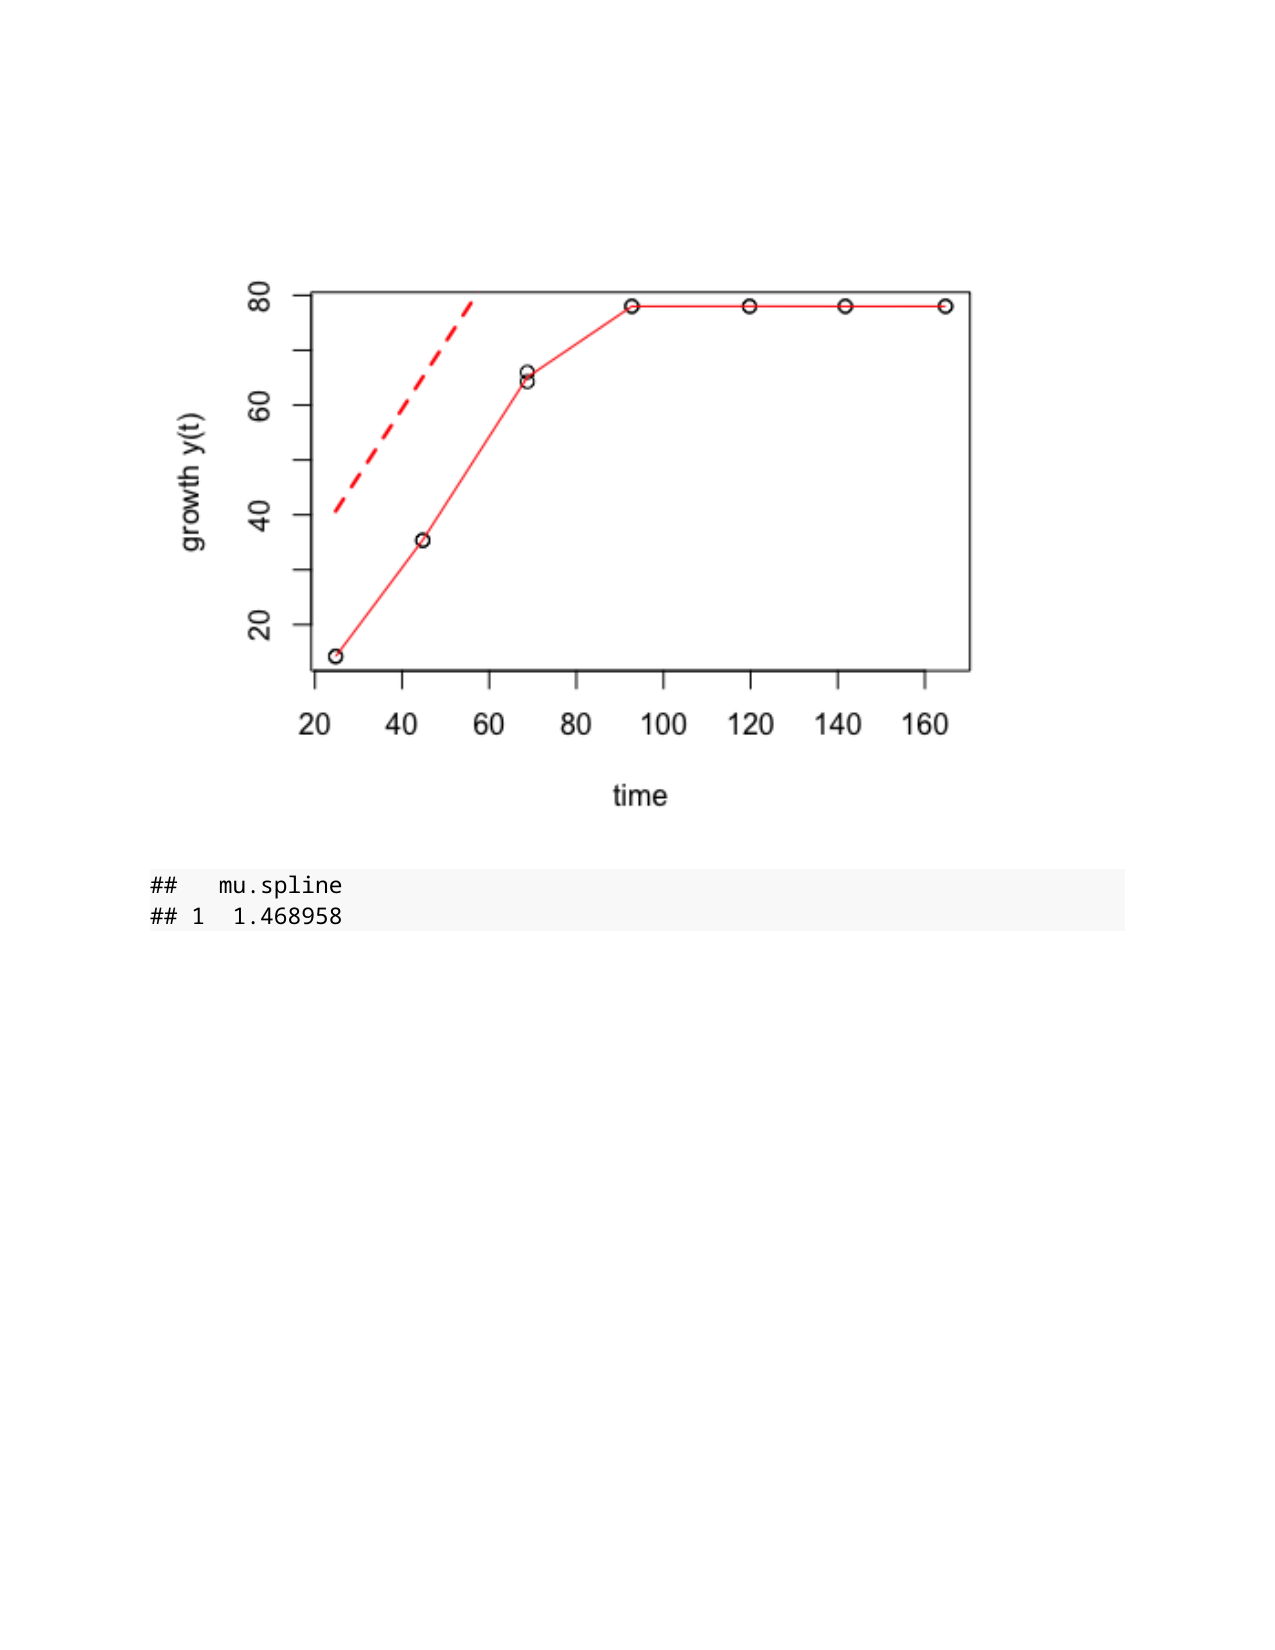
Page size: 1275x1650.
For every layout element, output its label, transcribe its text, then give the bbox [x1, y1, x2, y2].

text ## mu.spline ## 1 1.468958 [150, 869, 1125, 931]
picture [168, 150, 1044, 850]
